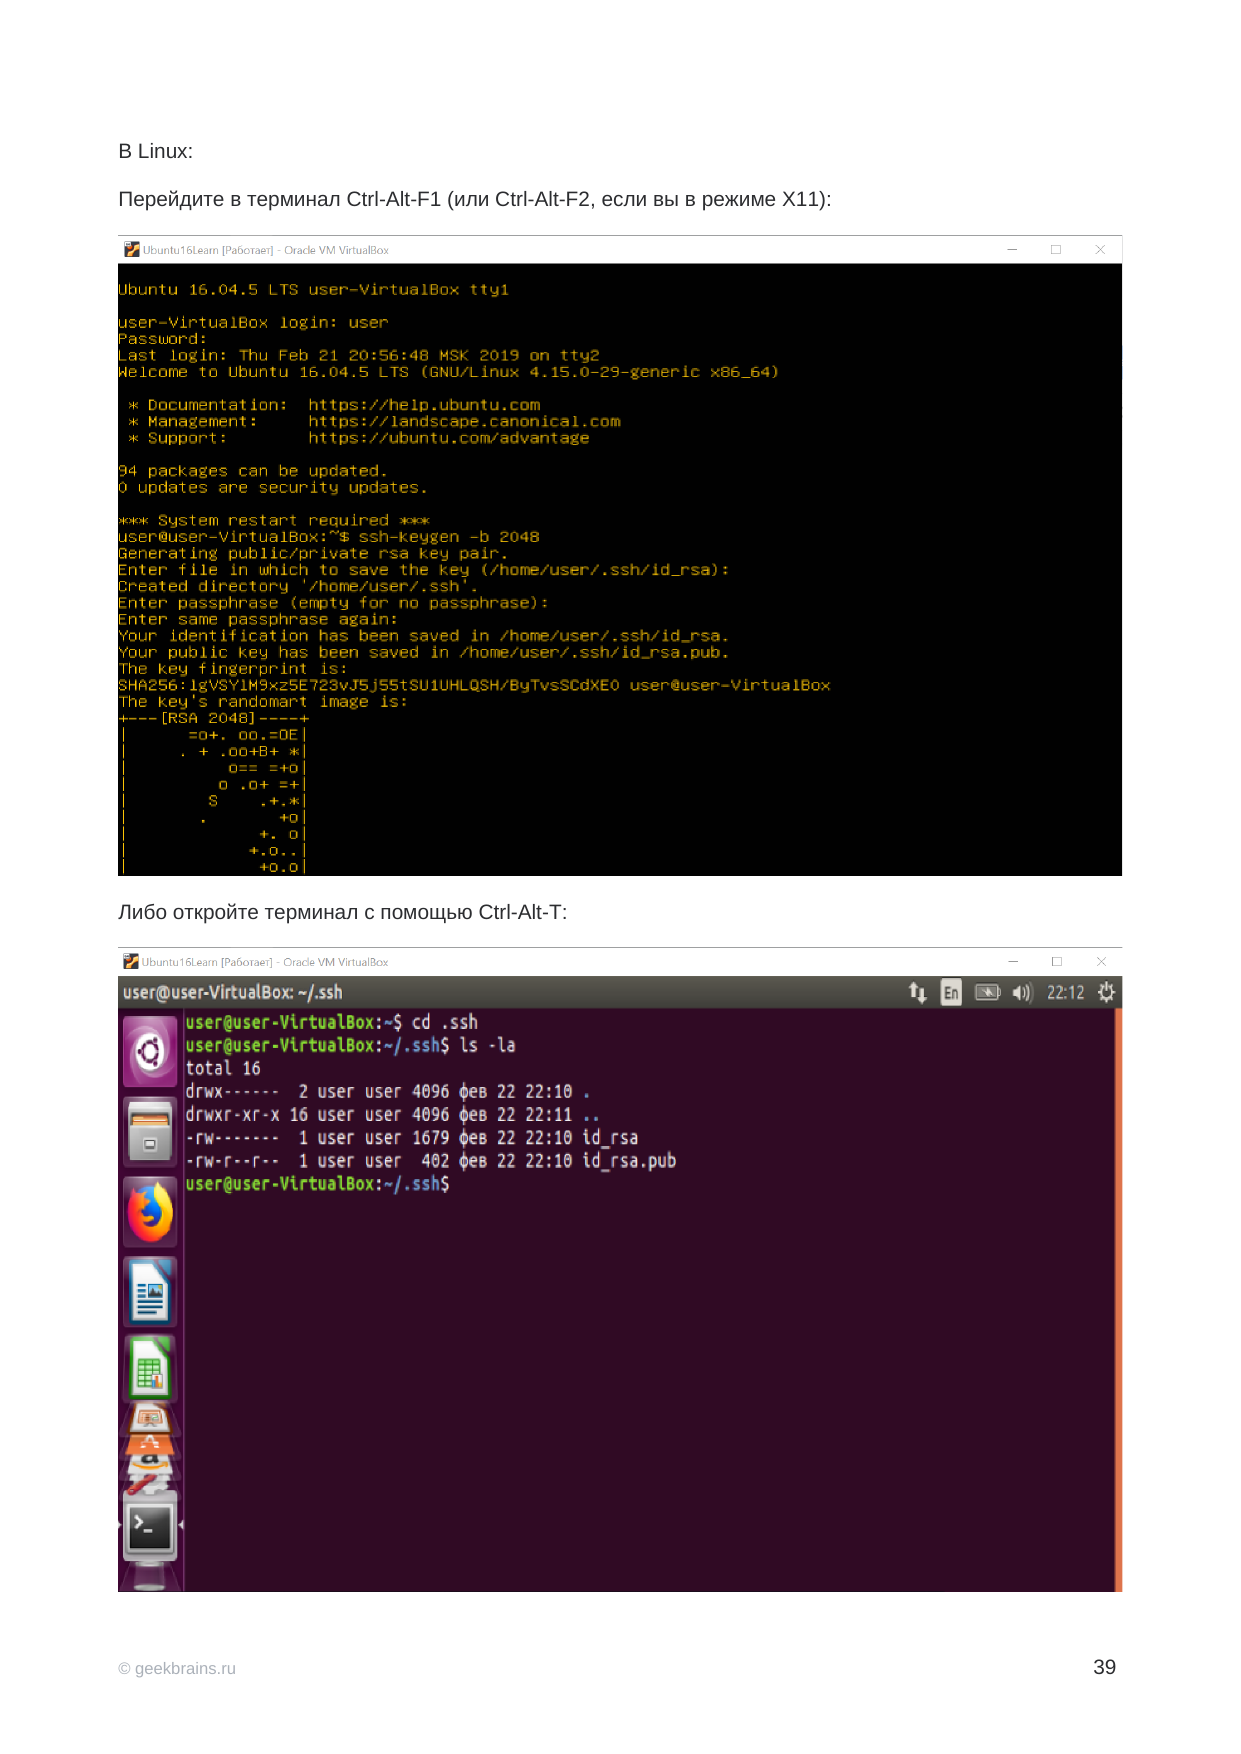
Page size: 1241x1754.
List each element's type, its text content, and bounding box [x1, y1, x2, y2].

text Перейдите в терминал Ctrl-Alt-F1 (или Ctrl-Alt-F2, если вы в режиме X11): [118, 187, 1122, 211]
text В Linux: [118, 139, 1122, 163]
text Либо откройте терминал с помощью Ctrl-Alt-T: [118, 899, 1122, 923]
picture [118, 235, 1123, 876]
picture [118, 947, 1123, 1592]
